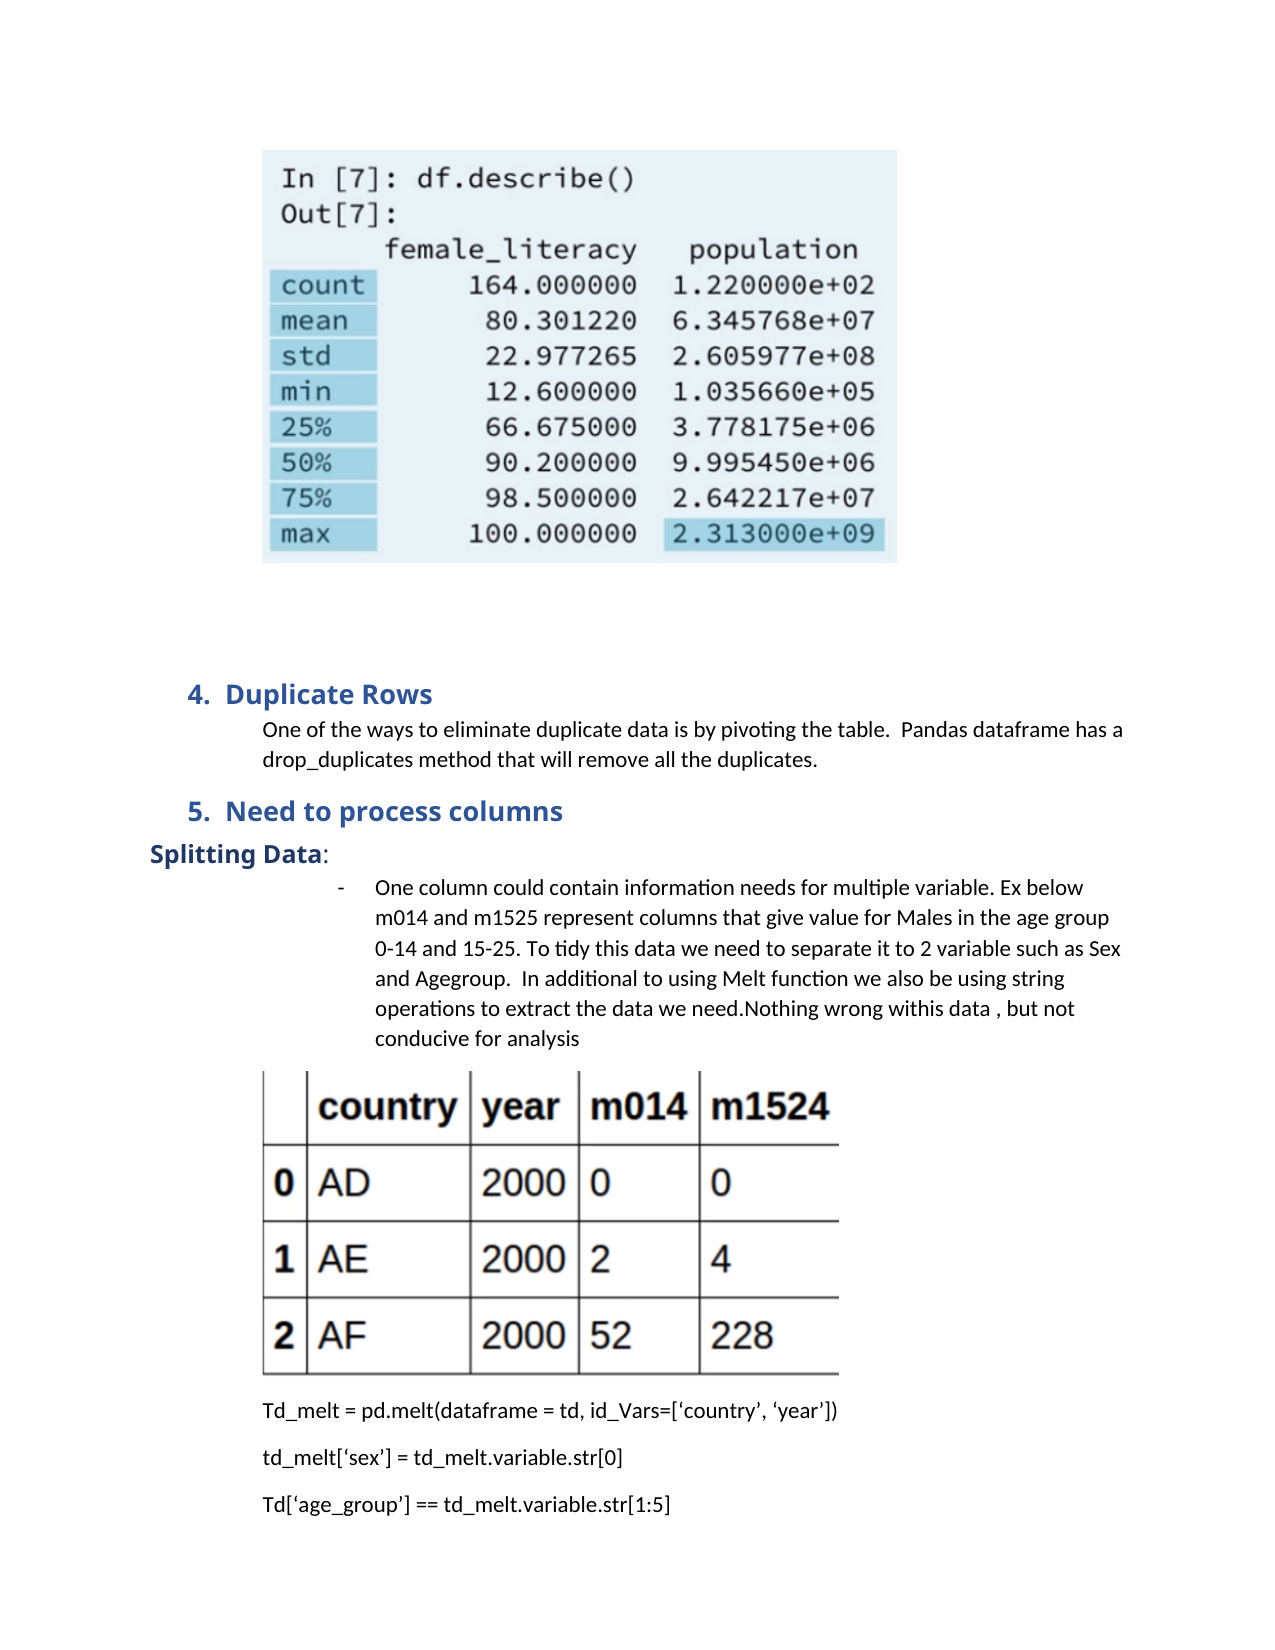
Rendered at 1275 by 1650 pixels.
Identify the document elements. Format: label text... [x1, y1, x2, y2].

text Td_melt = pd.melt(dataframe = td, id_Vars=[‘country’, ‘year’]) [262, 1396, 1125, 1424]
picture [262, 1071, 839, 1378]
subtitle Splitting Data: [150, 836, 1125, 871]
subtitle Duplicate Rows [187, 676, 1125, 712]
list One column could contain information needs for multiple variable. Ex below m014 and m1525 represent columns that give value for Males in the age group 0-14 and 15-25. To tidy this data we need to separate it to 2 variable such as Sex and Agegroup. In additional to using Melt function we also be using string operations to extract the data we need.Nothing wrong withis data , but not conducive for analysis [337, 873, 1125, 1052]
picture [262, 150, 897, 563]
text Td[‘age_group’] == td_melt.variable.str[1:5] [262, 1490, 1125, 1518]
subtitle Need to process columns [187, 792, 1125, 829]
text One of the ways to eliminate duplicate data is by pivoting the table. Pandas dataframe has a drop_duplicates method that will remove all the duplicates. [262, 715, 1125, 774]
text td_melt[‘sex’] = td_melt.variable.str[0] [262, 1443, 1125, 1471]
